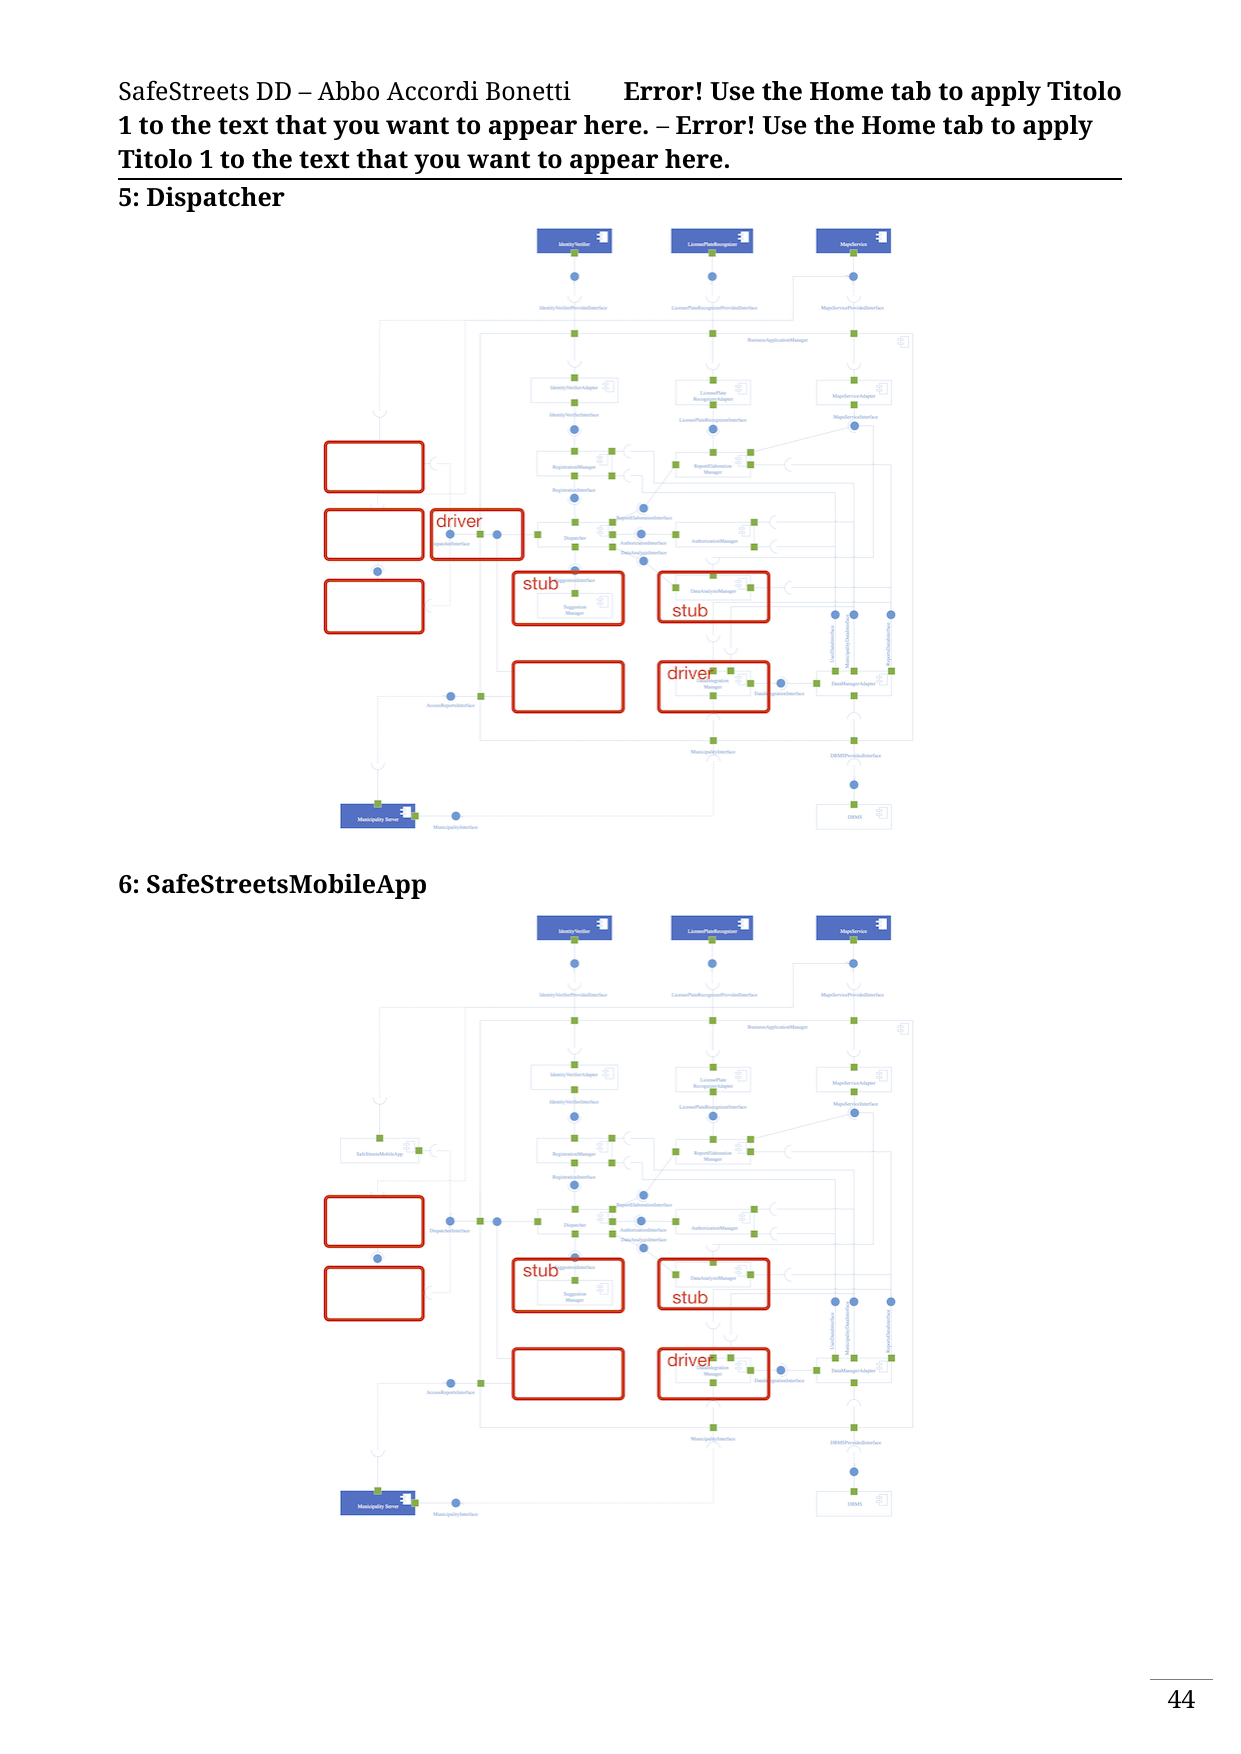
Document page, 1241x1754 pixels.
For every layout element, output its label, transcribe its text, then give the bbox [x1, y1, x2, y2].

subtitle 5: Dispatcher [118, 180, 1122, 214]
subtitle 6: SafeStreetsMobileApp [118, 866, 1122, 900]
picture [320, 216, 920, 846]
picture [320, 903, 920, 1533]
